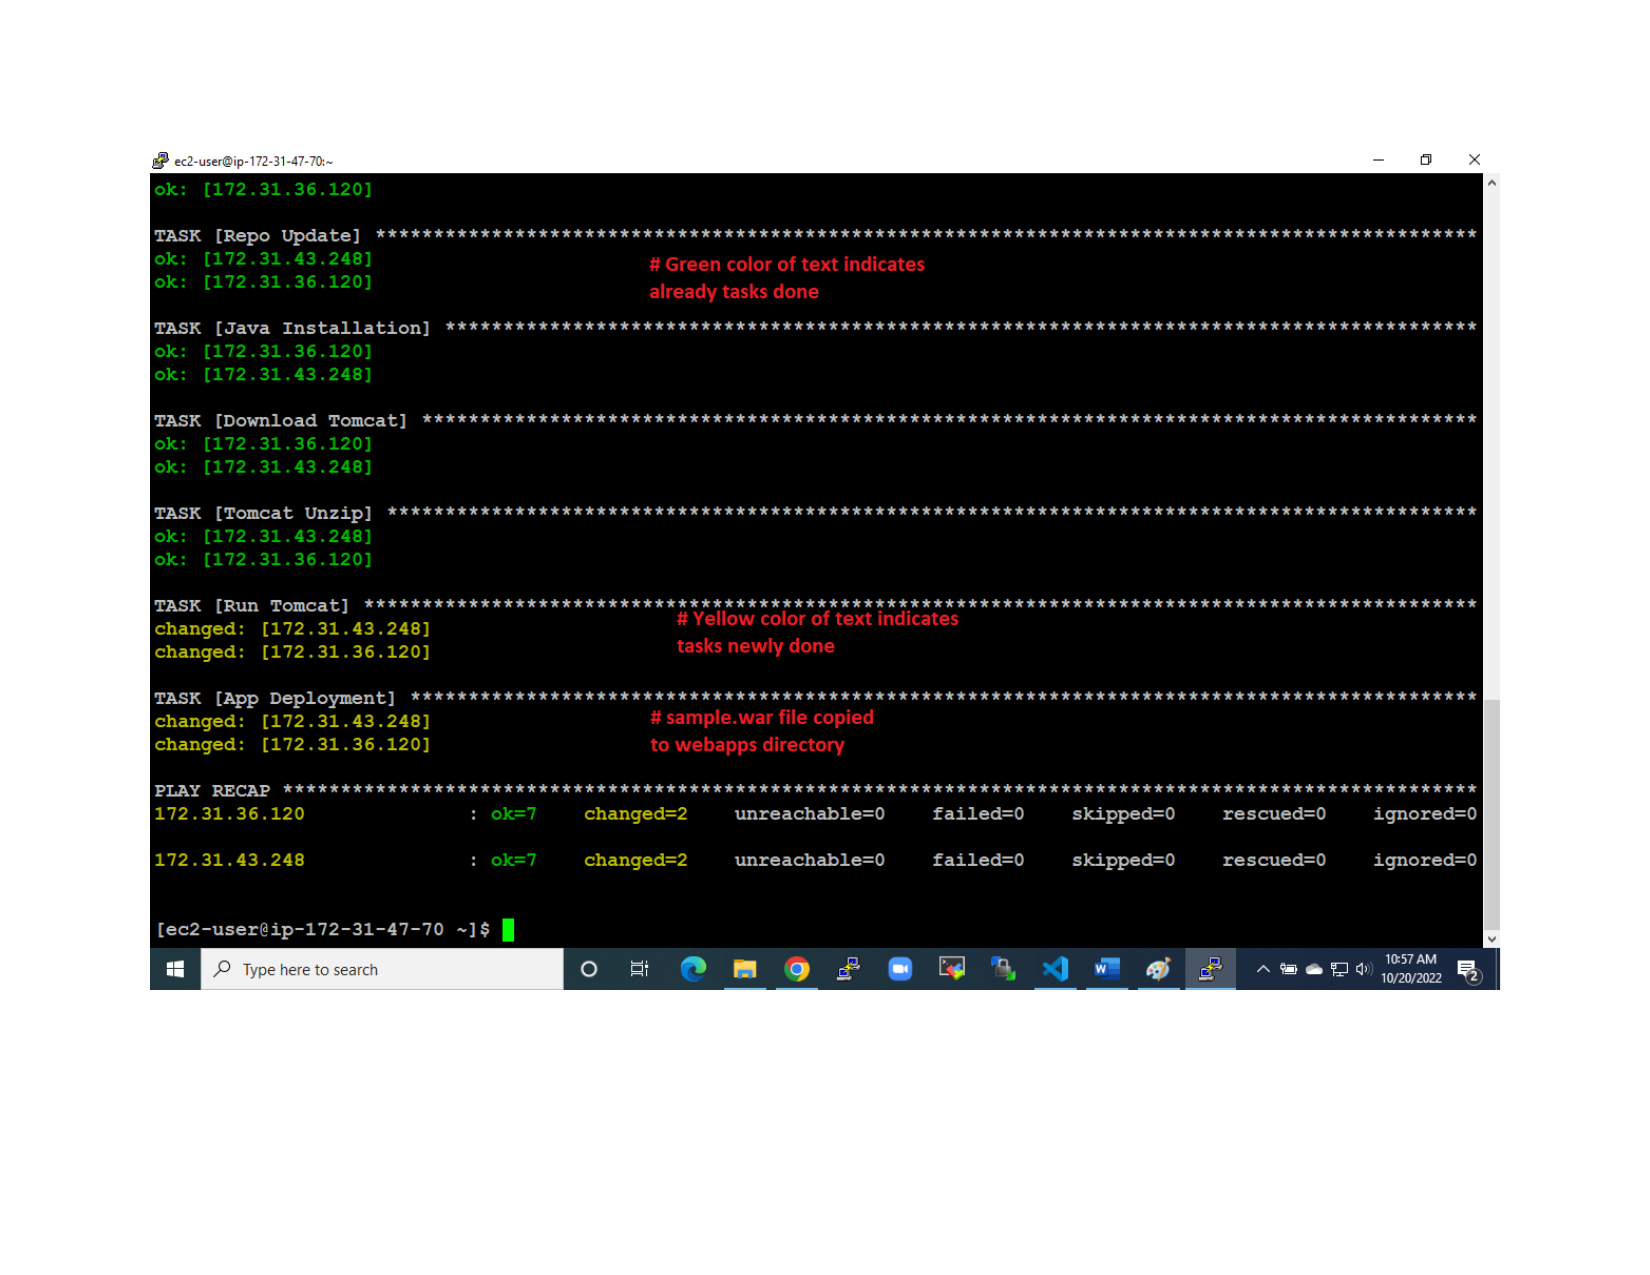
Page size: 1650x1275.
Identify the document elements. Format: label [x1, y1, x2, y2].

picture [150, 150, 1500, 990]
